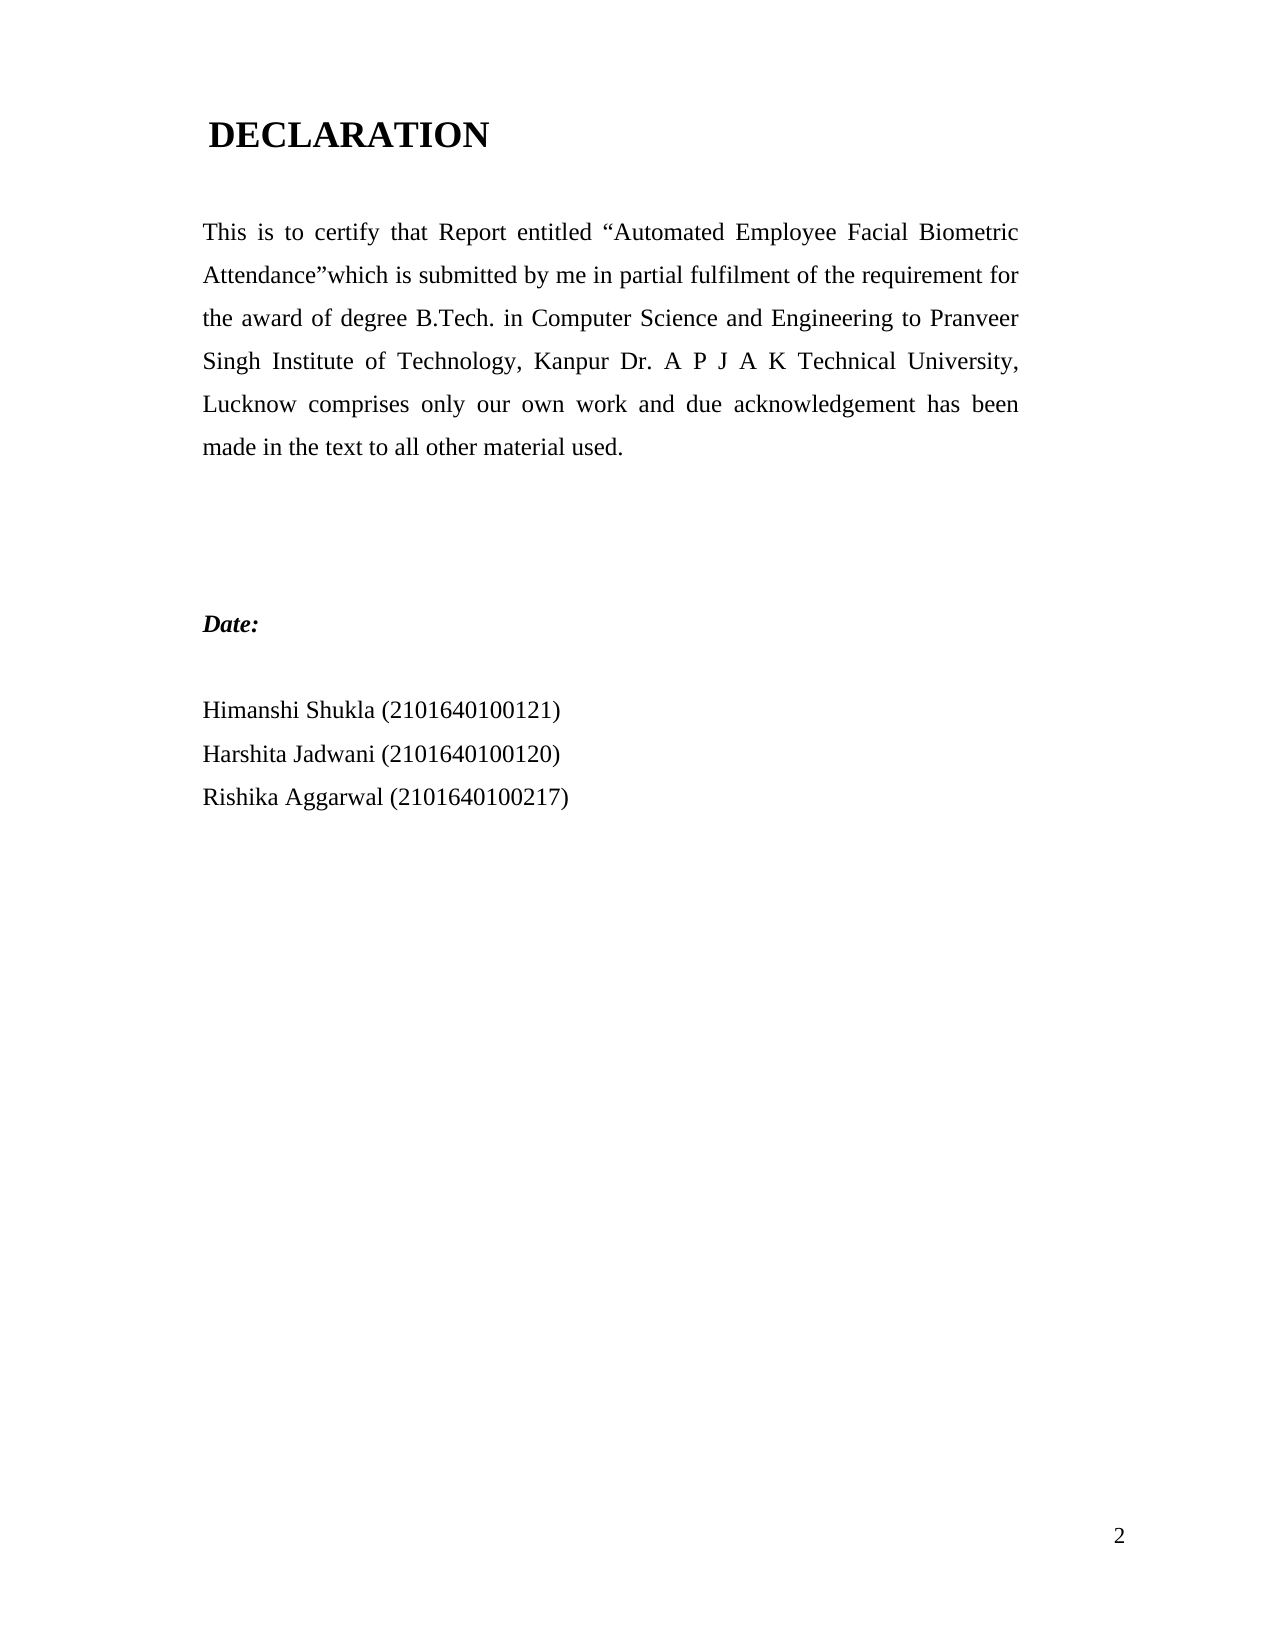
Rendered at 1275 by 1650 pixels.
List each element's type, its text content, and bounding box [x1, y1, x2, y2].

text Rishika Aggarwal (2101640100217) [202, 782, 1020, 811]
text This is to certify that Report entitled “Automated Employee Facial Biometric Attendance”which is submitted by me in partial fulfilment of the requirement for the award of degree B.Tech. in Computer Science and Engineering to Pranveer Singh Institute of Technology, Kanpur Dr. A P J A K Technical University, Lucknow comprises only our own work and due acknowledgement has been made in the text to all other material used. [202, 217, 1020, 461]
text Harshita Jadwani (2101640100120) [202, 739, 1020, 767]
subtitle DECLARATION [202, 112, 1020, 156]
subtitle Date: [202, 609, 1020, 638]
text Himanshi Shukla (2101640100121) [202, 696, 1020, 724]
